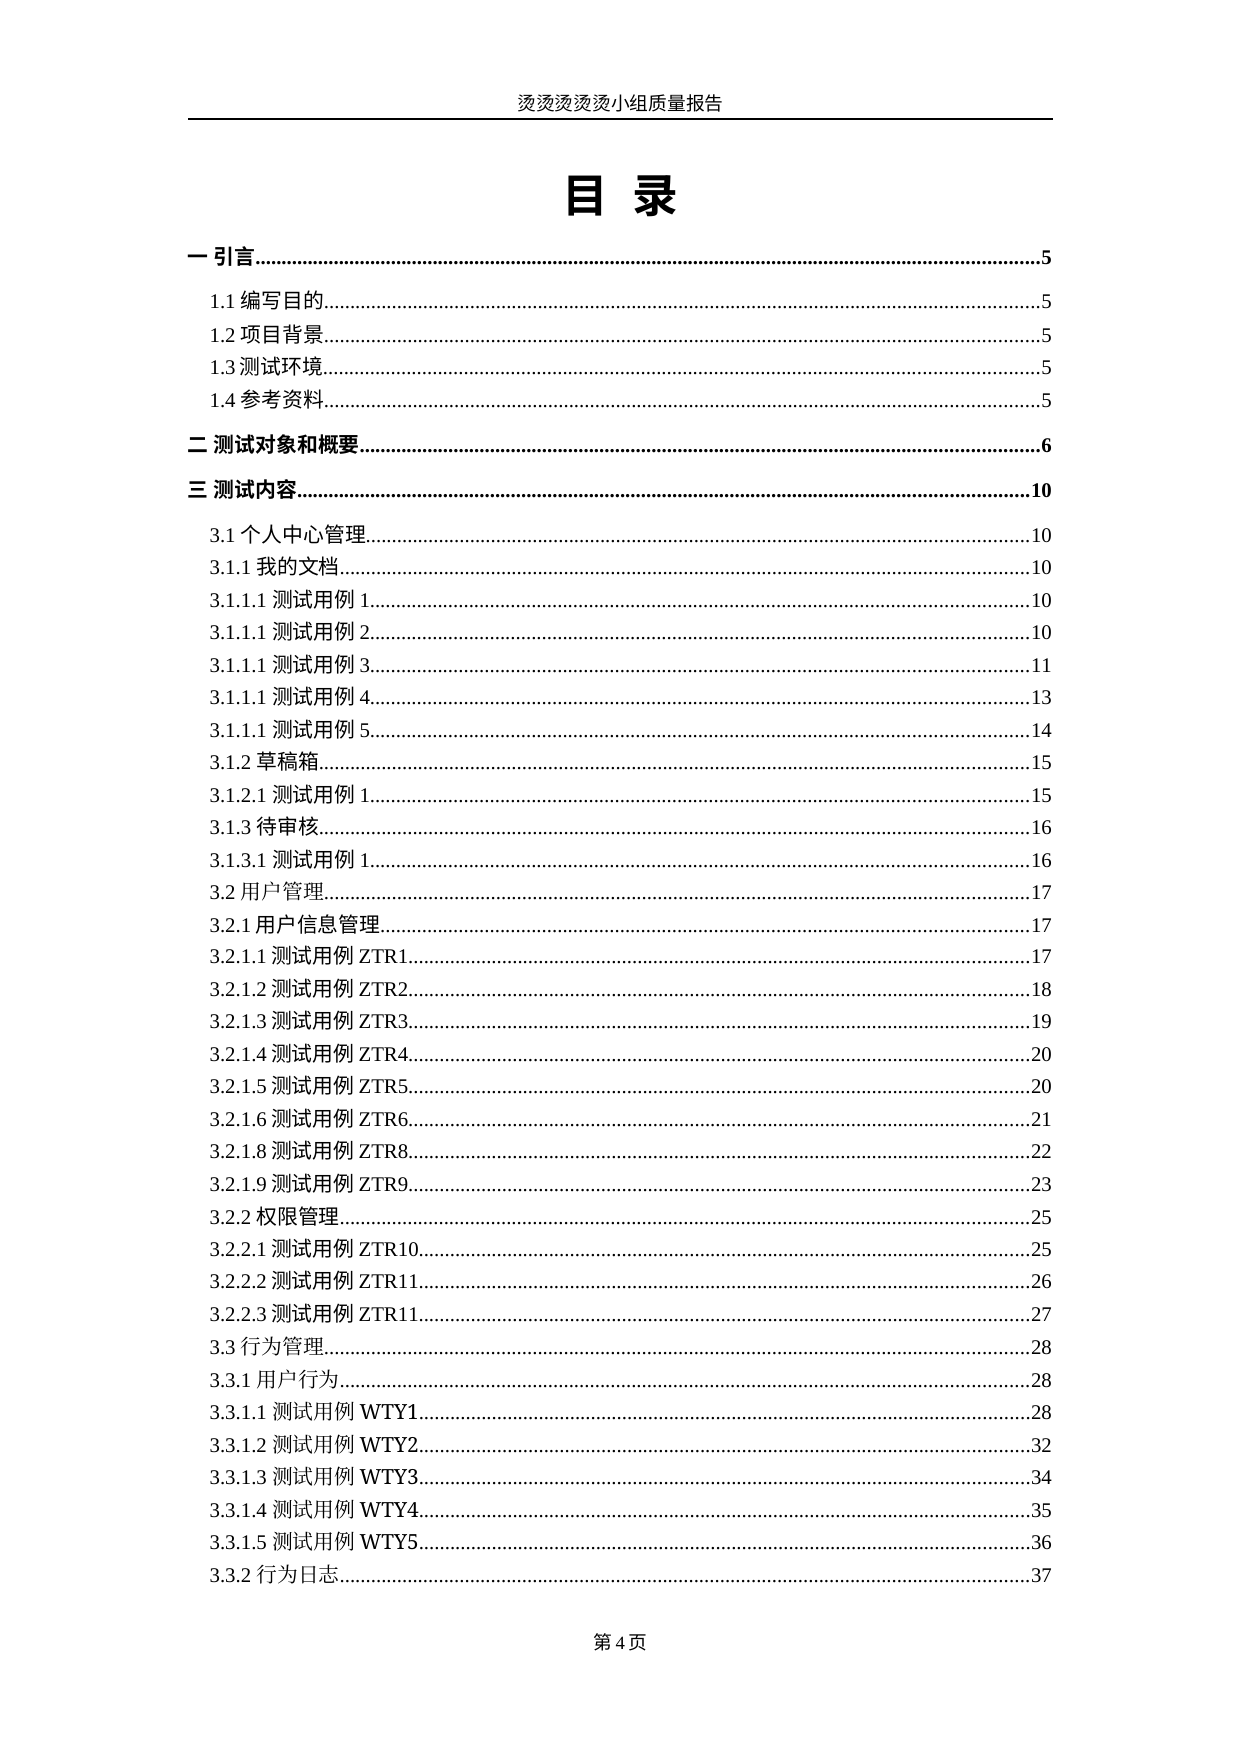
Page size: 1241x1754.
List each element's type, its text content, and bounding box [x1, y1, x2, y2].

text 3.2.1.5测试用例ZTR5 20 [209, 1069, 1053, 1102]
text 3.1.2 草稿箱 15 [209, 744, 1053, 777]
text 3.2.2.1测试用例ZTR10 25 [209, 1232, 1053, 1264]
text 3.3.1.5 测试用例WTY5 36 [209, 1524, 1053, 1557]
text 3.1.1.1 测试用例3 11 [209, 647, 1053, 679]
text 3.2 用户管理 17 [209, 874, 1053, 907]
text 1.2 项目背景 5 [209, 317, 1053, 349]
text 3.2.1.3测试用例ZTR3 19 [209, 1004, 1053, 1037]
text 3.2.2.3测试用例ZTR11 27 [209, 1297, 1053, 1329]
text 3.2.2.2测试用例ZTR11 26 [209, 1264, 1053, 1297]
text 3.1.1.1 测试用例4 13 [209, 679, 1053, 712]
text 3.1.3.1 测试用例1 16 [209, 842, 1053, 874]
text 1.1 编写目的 5 [209, 284, 1053, 317]
text 3.2.1.6测试用例ZTR6 21 [209, 1102, 1053, 1134]
text 3.3.1.2 测试用例WTY2 32 [209, 1427, 1053, 1459]
text 3.1.2.1 测试用例1 15 [209, 777, 1053, 809]
text 3.1.1.1 测试用例5 14 [209, 712, 1053, 744]
text 1.4 参考资料 5 [209, 382, 1053, 414]
text 3.2.1.4测试用例ZTR4 20 [209, 1037, 1053, 1069]
text 3.2.1用户信息管理 17 [209, 907, 1053, 939]
text 一 引言 5 [187, 239, 1053, 272]
text 1.3测试环境 5 [209, 349, 1053, 382]
text 3.2.1.2测试用例ZTR2 18 [209, 972, 1053, 1004]
text 3.3 行为管理 28 [209, 1329, 1053, 1362]
text 3.1 个人中心管理 10 [209, 517, 1053, 549]
text 3.3.1.1 测试用例WTY1 28 [209, 1394, 1053, 1427]
text 二 测试对象和概要 6 [187, 427, 1053, 459]
text 目 录 [187, 162, 1053, 227]
text 3.3.1.3 测试用例WTY3 34 [209, 1459, 1053, 1492]
text 3.2.2 权限管理 25 [209, 1199, 1053, 1232]
text 3.1.1.1 测试用例1 10 [209, 582, 1053, 614]
text 3.2.1.9测试用例ZTR9 23 [209, 1167, 1053, 1199]
text 3.1.1 我的文档 10 [209, 549, 1053, 582]
text 3.2.1.8测试用例ZTR8 22 [209, 1134, 1053, 1167]
text 3.3.2 行为日志 37 [209, 1557, 1053, 1589]
text 3.3.1.4 测试用例WTY4 35 [209, 1492, 1053, 1524]
text 3.3.1 用户行为 28 [209, 1362, 1053, 1394]
text 3.1.1.1 测试用例2 10 [209, 614, 1053, 647]
text 三 测试内容 10 [187, 472, 1053, 504]
text 3.2.1.1测试用例ZTR1 17 [209, 939, 1053, 972]
text 3.1.3 待审核 16 [209, 809, 1053, 842]
